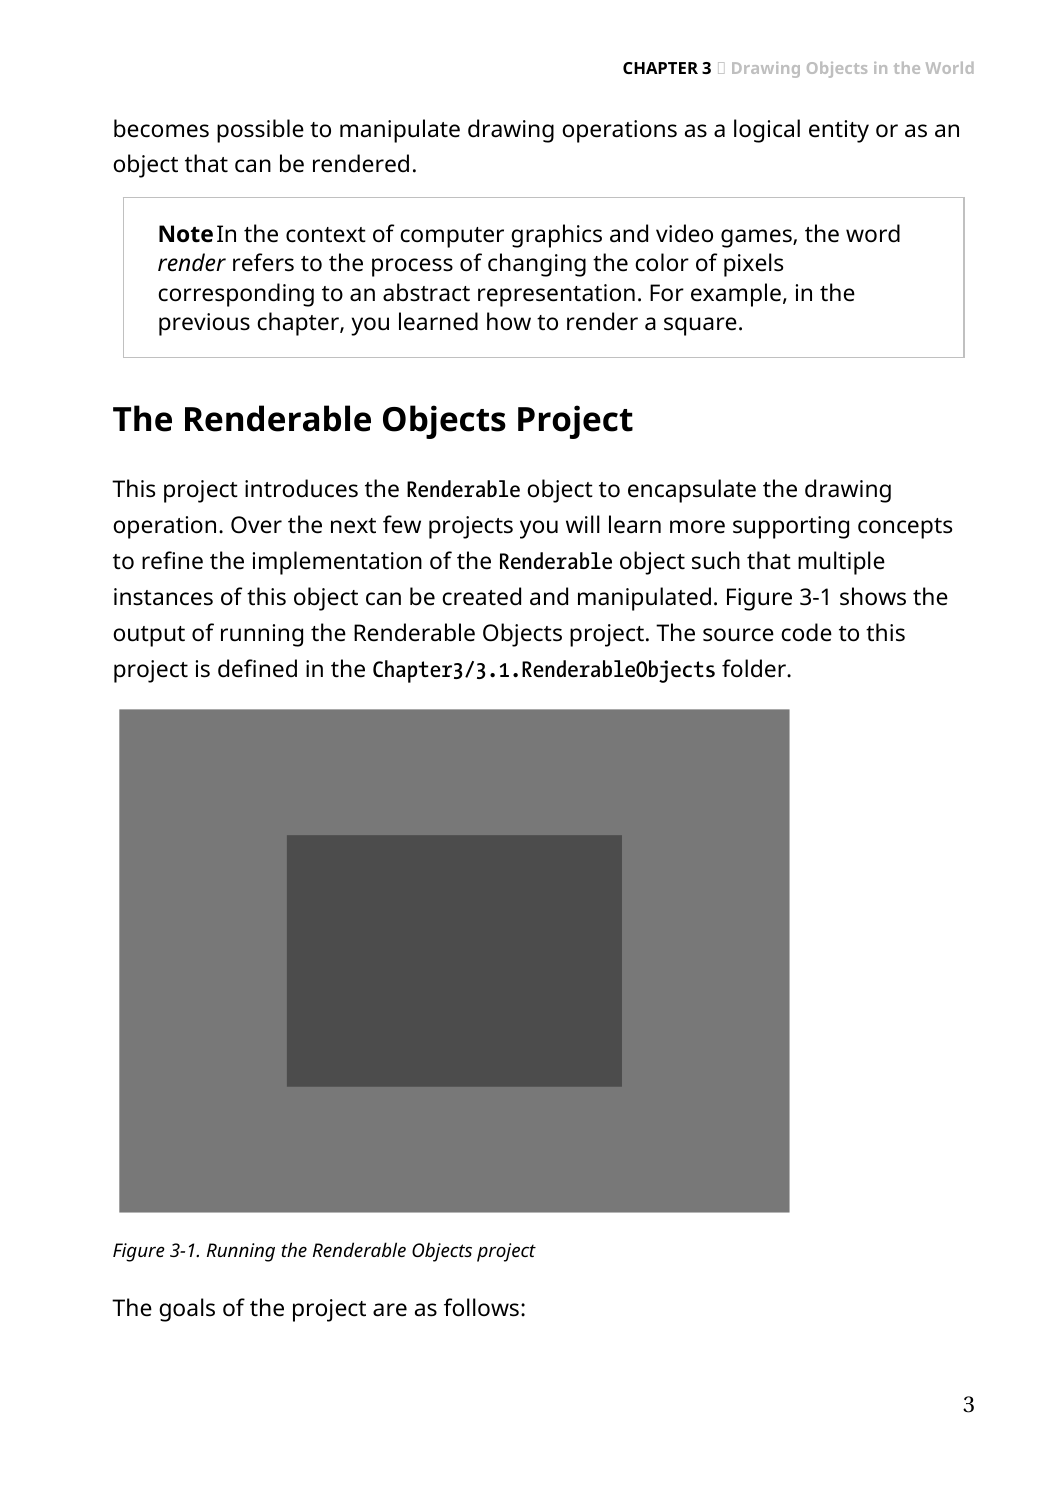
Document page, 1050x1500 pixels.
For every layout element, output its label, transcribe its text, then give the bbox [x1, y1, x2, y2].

text This project introduces the Renderable object to encapsulate the drawing operation. Over the next few projects you will learn more supporting concepts to refine the implementation of the Renderable object such that multiple instances of this object can be created and manipulated. Figure 3-1 shows the output of running the Renderable Objects project. The source code to this project is defined in the Chapter3/3.1.RenderableObjects folder. [112, 473, 975, 684]
text Figure 3-1. Running the Renderable Objects project [112, 1237, 975, 1263]
subtitle The Renderable Objects Project [112, 396, 975, 441]
text The goals of the project are as follows: [112, 1291, 975, 1323]
text Note In the context of computer graphics and video games, the word render refers to the process of changing the color of pixels corresponding to an abstract representation. For example, in the previous chapter, you learned how to render a square. [124, 198, 963, 357]
